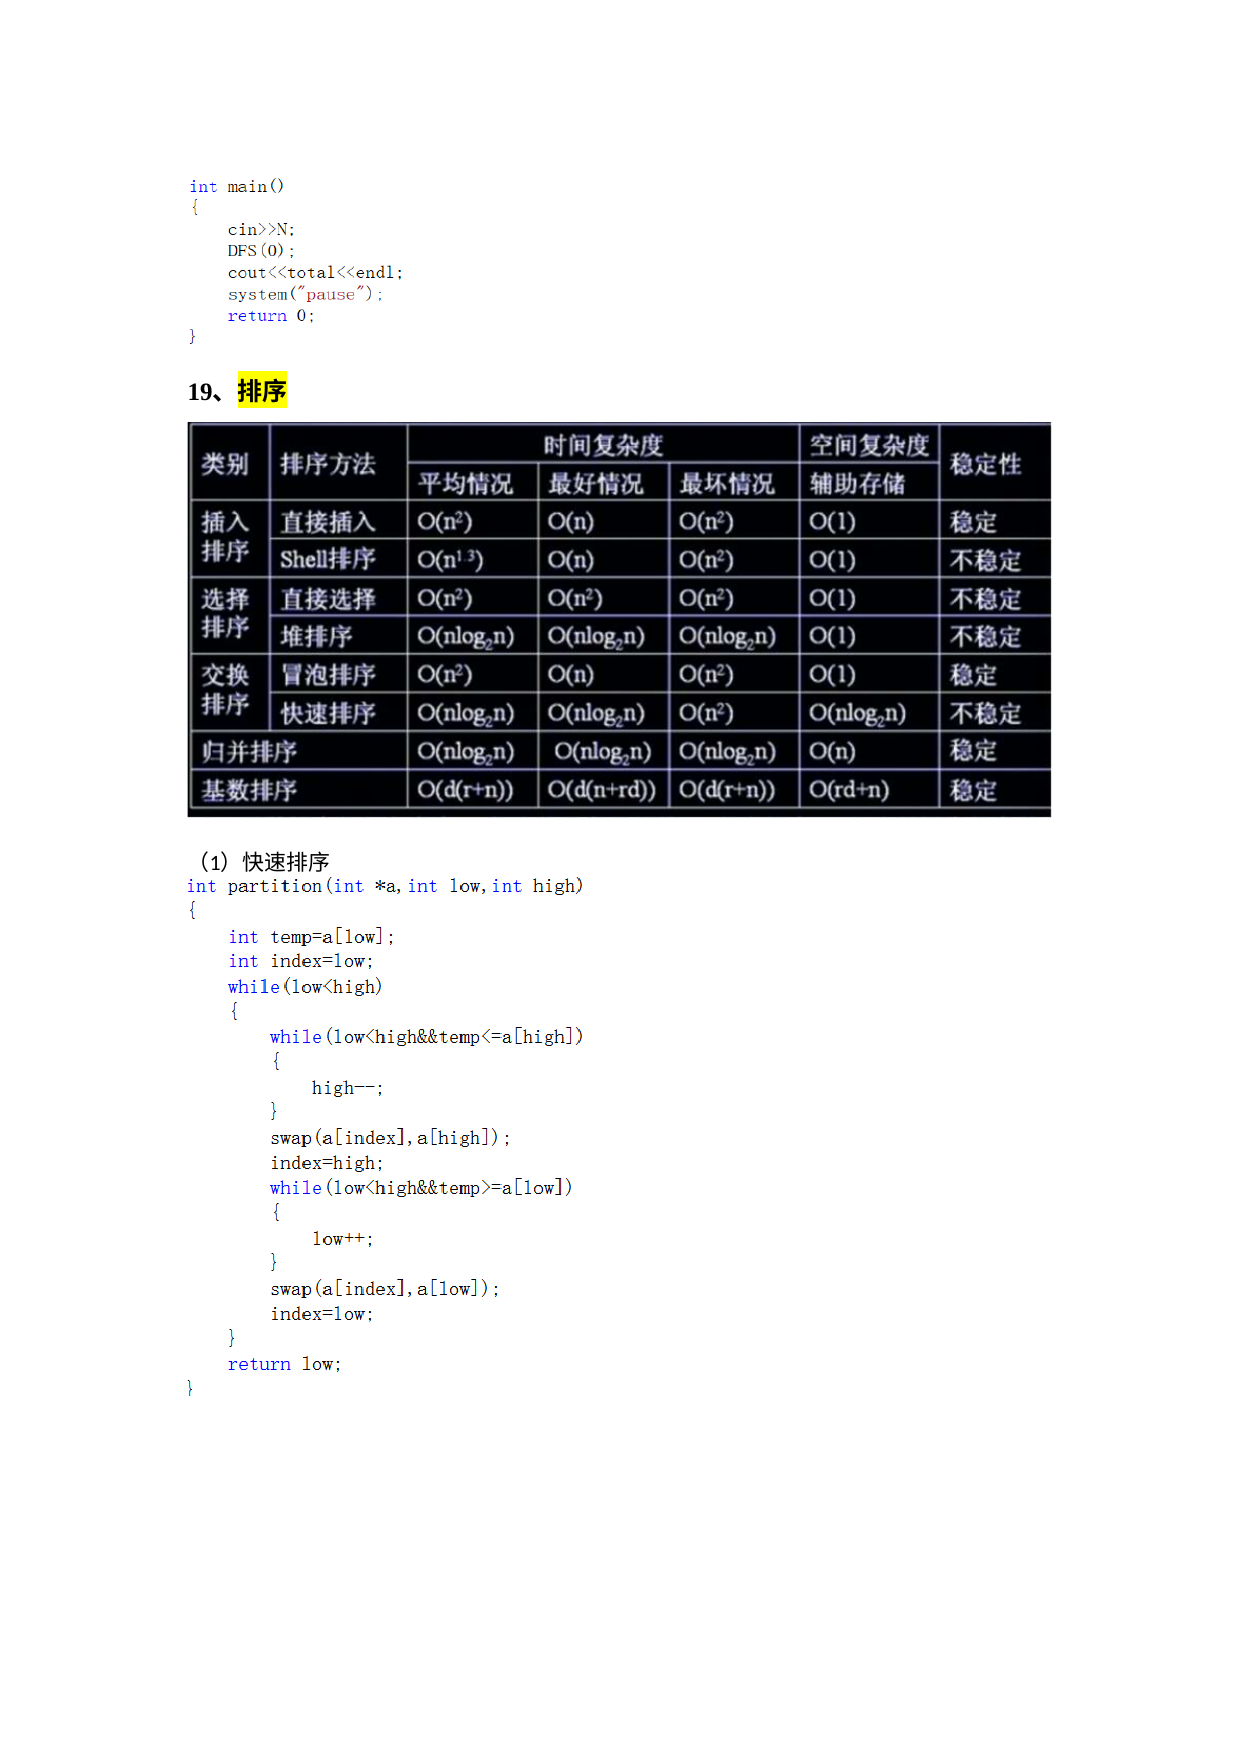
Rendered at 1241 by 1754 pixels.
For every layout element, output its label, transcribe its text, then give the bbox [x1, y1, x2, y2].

subtitle 19、排序 [187, 357, 1053, 422]
picture [187, 877, 619, 1396]
picture [187, 422, 1053, 818]
subtitle （1）快速排序 [187, 844, 1053, 877]
picture [187, 172, 546, 346]
